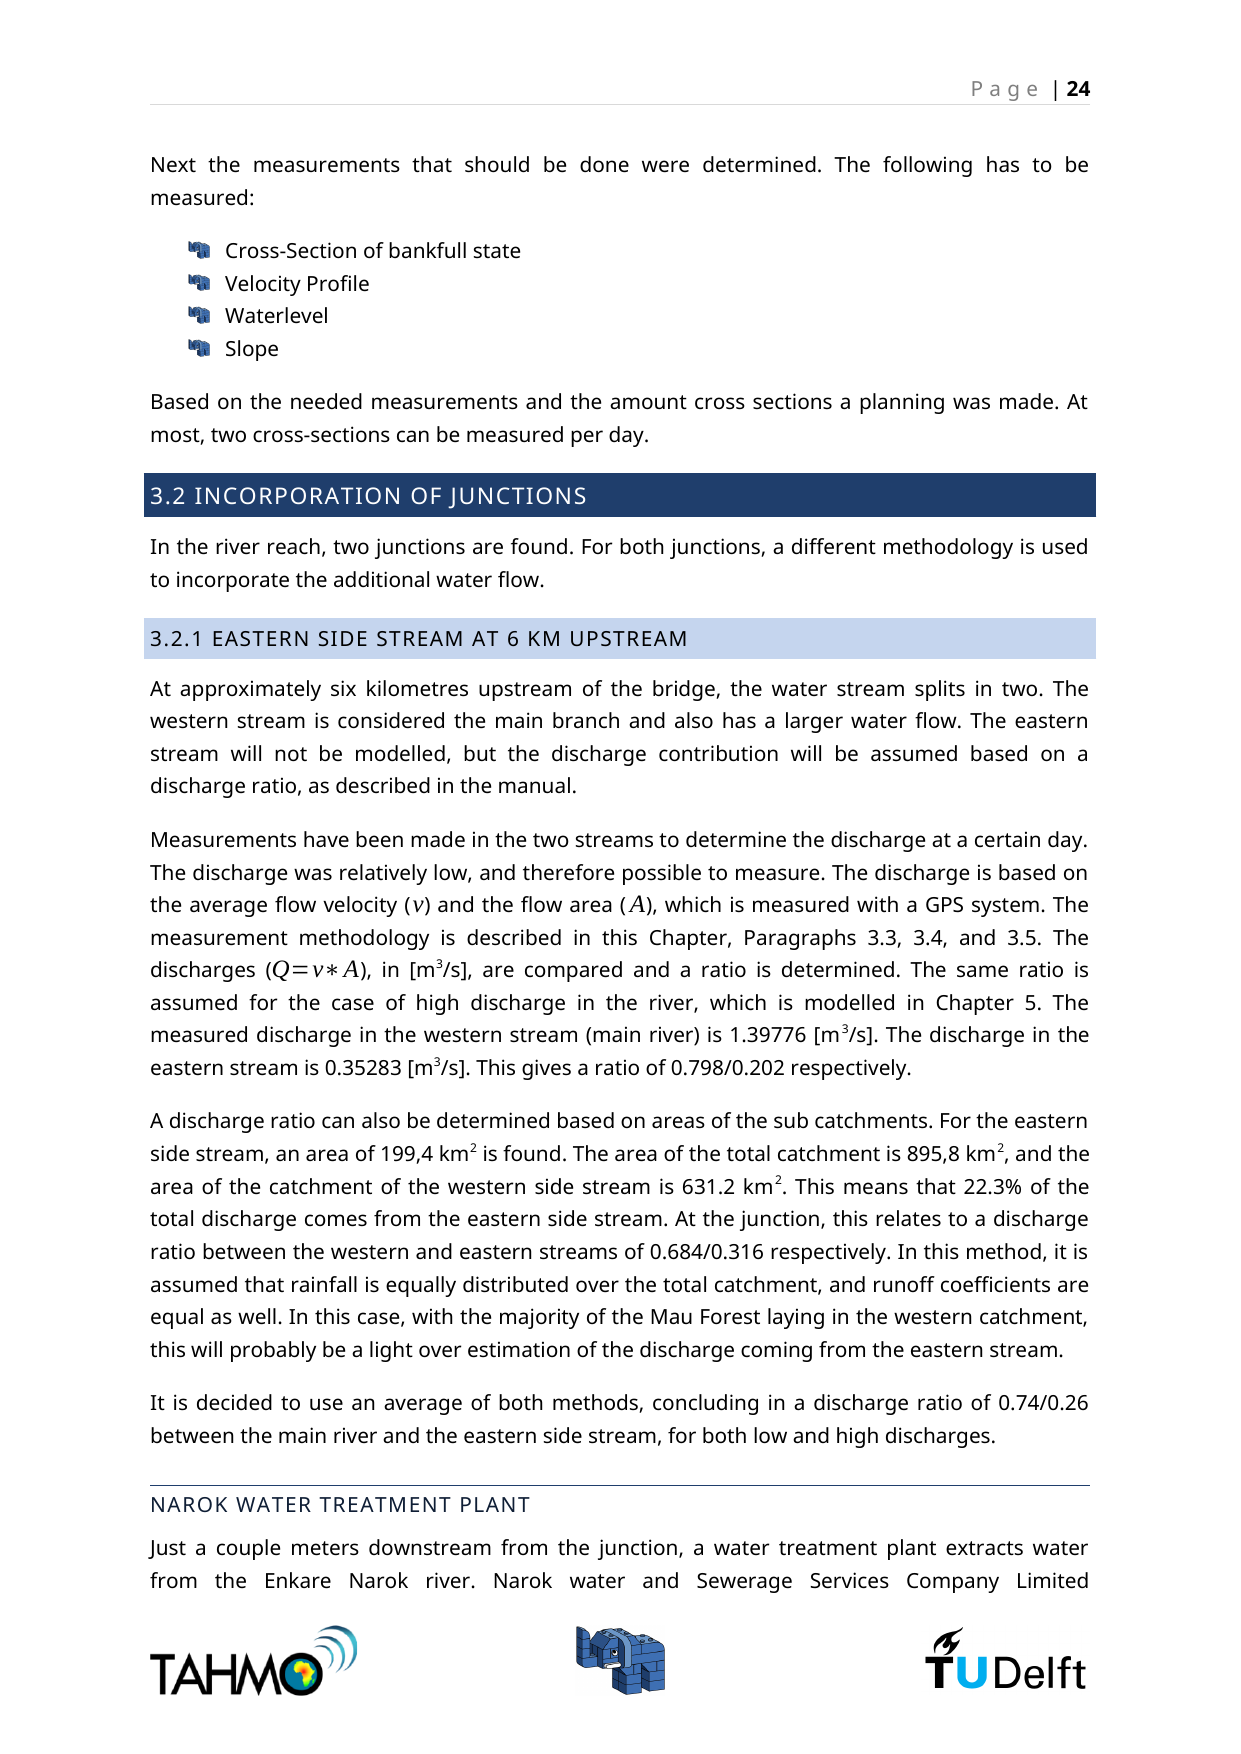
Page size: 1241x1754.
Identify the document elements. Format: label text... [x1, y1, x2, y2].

text At approximately six kilometres upstream of the bridge, the water stream splits in two. The western stream is considered the main branch and also has a larger water flow. The eastern stream will not be modelled, but the discharge contribution will be assumed based on a discharge ratio, as described in the manual. [150, 674, 1090, 800]
picture [188, 274, 210, 291]
subtitle 3.2 Incorporation of Junctions [150, 480, 1090, 511]
text A discharge ratio can also be determined based on areas of the sub catchments. For the eastern side stream, an area of 199,4 km2 is found. The area of the total catchment is 895,8 km2, and the area of the catchment of the western side stream is 631.2 km2. This means that 22.3% of the total discharge comes from the eastern side stream. At the junction, this relates to a discharge ratio between the western and eastern streams of 0.684/0.316 respectively. In this method, it is assumed that rainfall is equally distributed over the total catchment, and runoff coefficients are equal as well. In this case, with the majority of the Mau Forest laying in the western catchment, this will probably be a light over estimation of the discharge coming from the eastern stream. [150, 1107, 1090, 1363]
picture [188, 241, 210, 259]
subtitle 3.2.1 Eastern side stream at 6 km upstream [150, 625, 1090, 653]
text Measurements have been made in the two streams to determine the discharge at a certain day. The discharge was relatively low, and therefore possible to measure. The discharge is based on the average flow velocity () and the flow area (), which is measured with a GPS system. The measurement methodology is described in this Chapter, Paragraphs 3.3, 3.4, and 3.5. The discharges (), in [m3/s], are compared and a ratio is determined. The same ratio is assumed for the case of high discharge in the river, which is modelled in Chapter 5. The measured discharge in the western stream (main river) is 1.39776 [m3/s]. The discharge in the eastern stream is 0.35283 [m3/s]. This gives a ratio of 0.798/0.202 respectively. [150, 825, 1090, 1082]
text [150, 1533, 1090, 1594]
picture [188, 306, 210, 324]
text In the river reach, two junctions are found. For both junctions, a different methodology is used to incorporate the additional water flow. [150, 532, 1090, 593]
list Cross-Section of bankfull state [187, 236, 1090, 264]
picture [574, 1625, 666, 1696]
list Slope [187, 334, 1090, 362]
text It is decided to use an average of both methods, concluding in a discharge ratio of 0.74/0.26 between the main river and the eastern side stream, for both low and high discharges. [150, 1388, 1090, 1449]
list Waterlevel [187, 301, 1090, 330]
picture [921, 1625, 1091, 1695]
picture [188, 339, 210, 357]
list Velocity Profile [187, 269, 1090, 297]
text Based on the needed measurements and the amount cross sections a planning was made. At most, two cross-sections can be measured per day. [150, 387, 1090, 448]
text Next the measurements that should be done were determined. The following has to be measured: [150, 150, 1090, 211]
picture [150, 1625, 358, 1696]
subtitle Narok water treatment plant [150, 1486, 1090, 1519]
